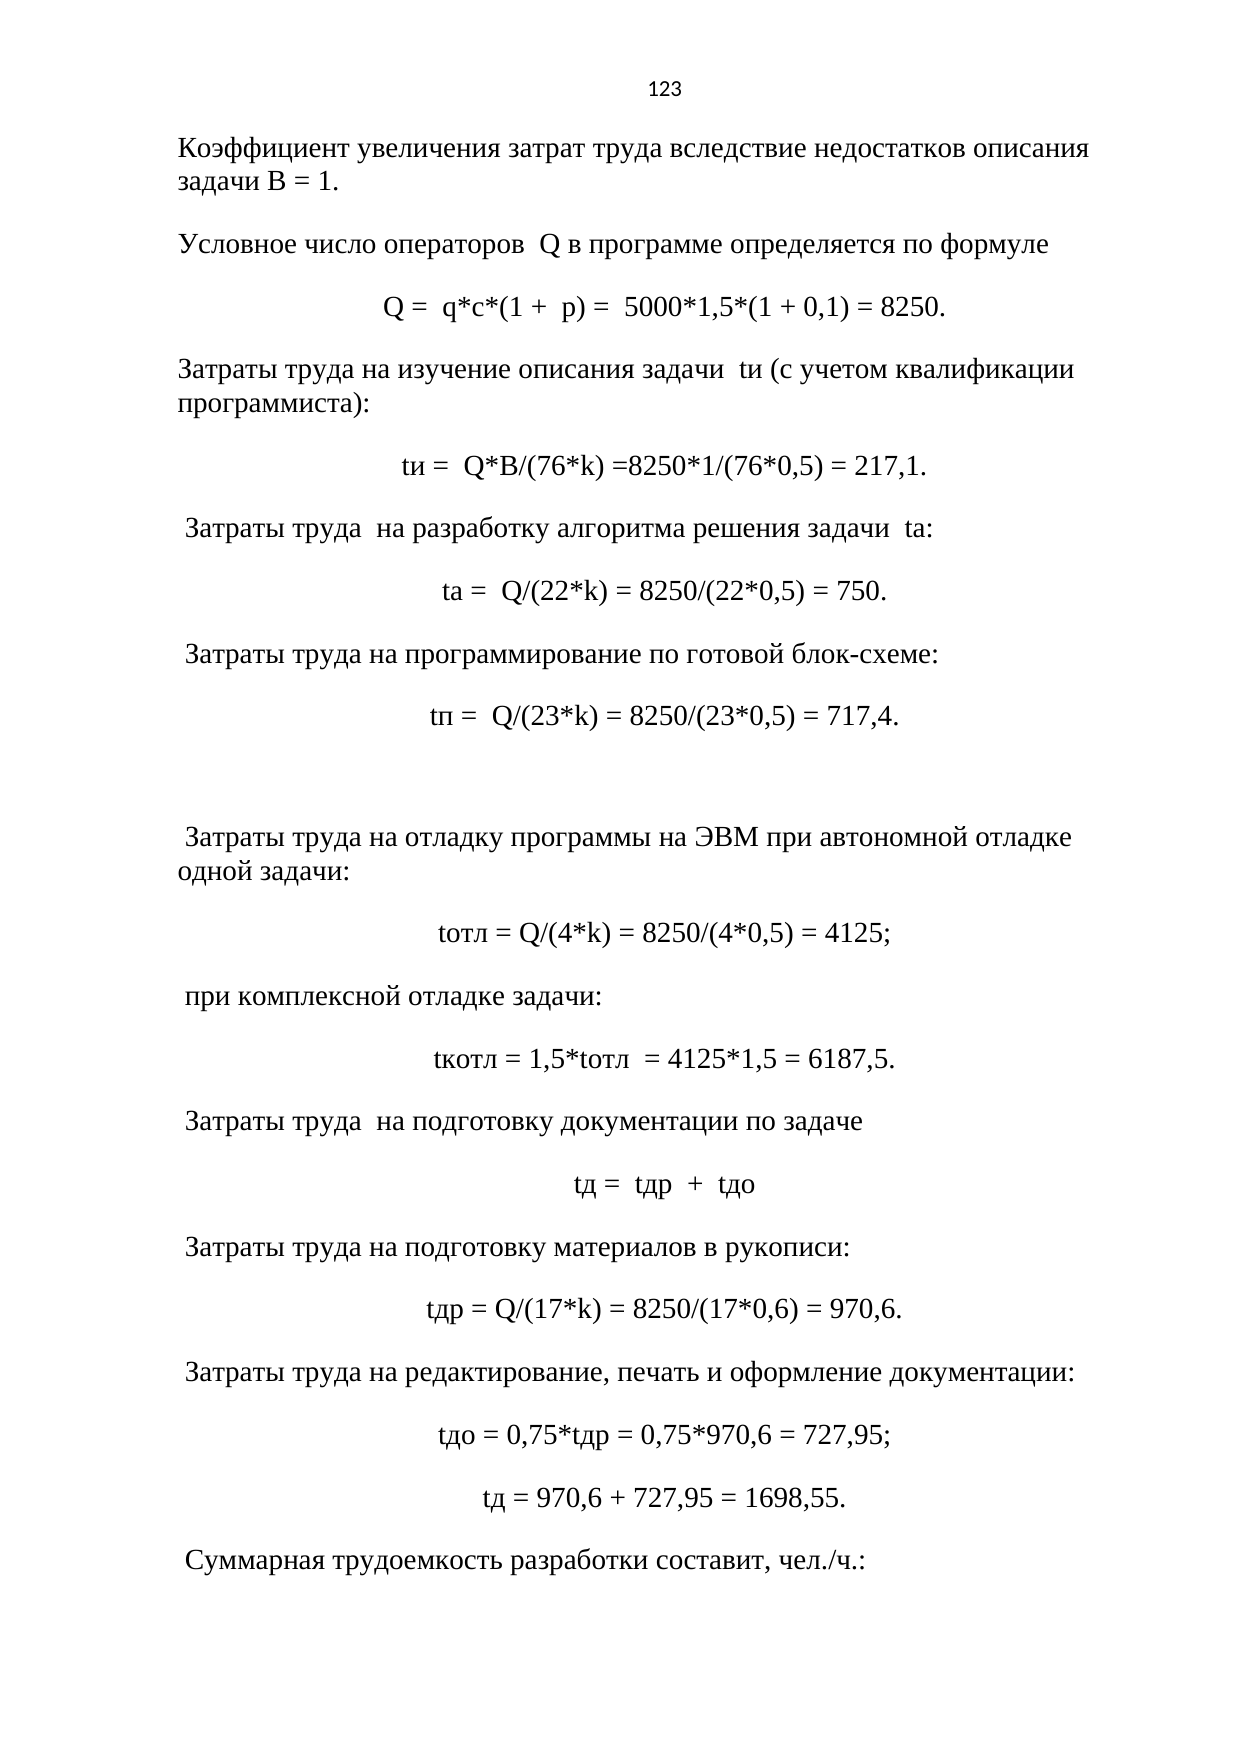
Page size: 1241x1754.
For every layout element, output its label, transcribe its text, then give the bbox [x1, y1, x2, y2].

text Затраты труда на изучение описания задачи tи (с учетом квалификации программиста): [177, 351, 1152, 418]
text Условное число операторов Q в программе определяется по формуле [177, 226, 1152, 259]
text tд = 970,6 + 727,95 = 1698,55. [177, 1480, 1152, 1513]
text Затраты труда на редактирование, печать и оформление документации: [177, 1354, 1152, 1388]
text tкотл = 1,5*tотл = 4125*1,5 = 6187,5. [177, 1041, 1152, 1074]
text tотл = Q/(4*k) = 8250/(4*0,5) = 4125; [177, 915, 1152, 949]
text Затраты труда на программирование по готовой блок-схеме: [177, 636, 1152, 669]
text tдр = Q/(17*k) = 8250/(17*0,6) = 970,6. [177, 1292, 1152, 1325]
text Коэффициент увеличения затрат труда вследствие недостатков описания задачи B = 1. [177, 130, 1152, 197]
text Затраты труда на отладку программы на ЭВМ при автономной отладке одной задачи: [177, 819, 1152, 886]
text Q = q*c*(1 + p) = 5000*1,5*(1 + 0,1) = 8250. [177, 289, 1152, 322]
text tдо = 0,75*tдр = 0,75*970,6 = 727,95; [177, 1417, 1152, 1451]
text tд = tдр + tдо [177, 1166, 1152, 1200]
text Суммарная трудоемкость разработки составит, чел./ч.: [177, 1542, 1152, 1576]
text при комплексной отладке задачи: [177, 978, 1152, 1012]
text Затраты труда на подготовку документации по задаче [177, 1103, 1152, 1137]
text ta = Q/(22*k) = 8250/(22*0,5) = 750. [177, 573, 1152, 607]
text Затраты труда на разработку алгоритма решения задачи ta: [177, 510, 1152, 544]
text tи = Q*B/(76*k) =8250*1/(76*0,5) = 217,1. [177, 448, 1152, 481]
text tп = Q/(23*k) = 8250/(23*0,5) = 717,4. [177, 698, 1152, 732]
text Затраты труда на подготовку материалов в рукописи: [177, 1229, 1152, 1262]
